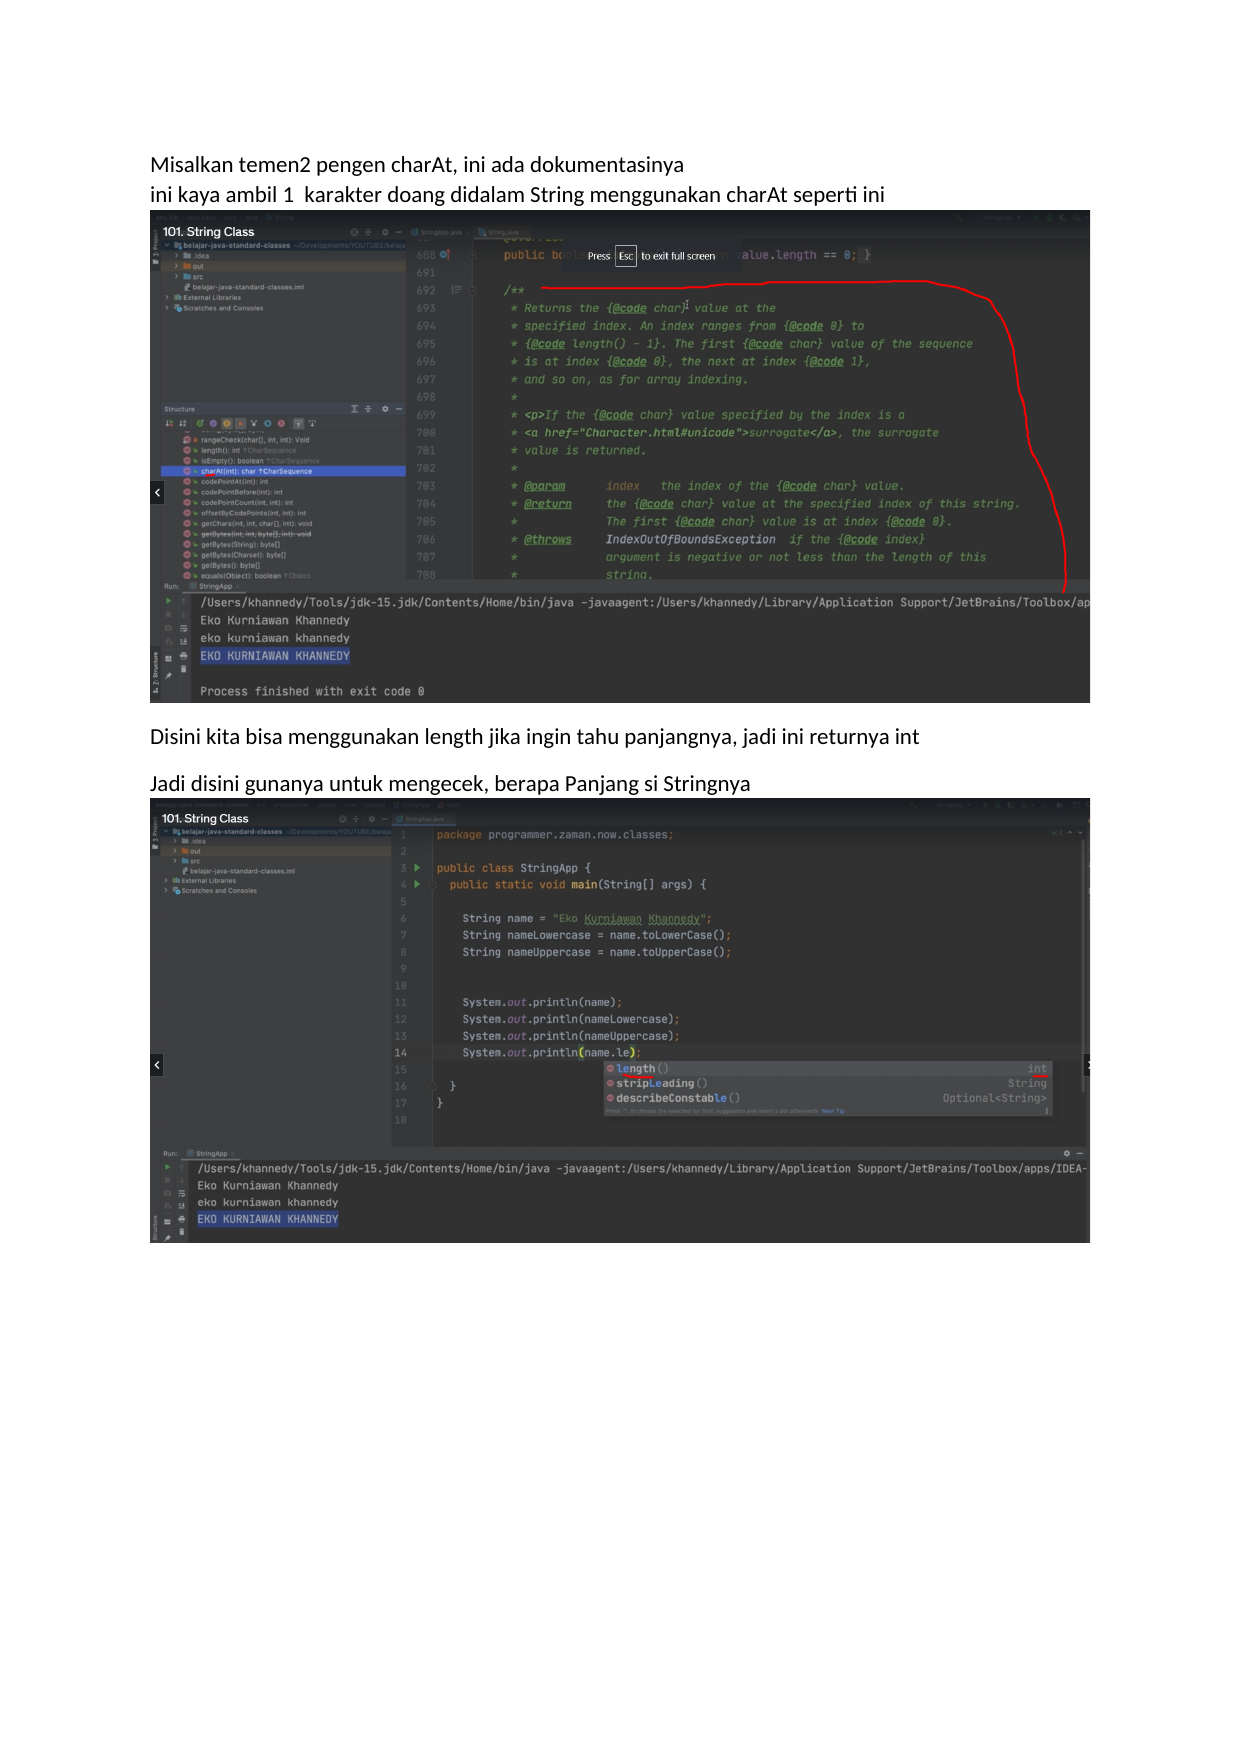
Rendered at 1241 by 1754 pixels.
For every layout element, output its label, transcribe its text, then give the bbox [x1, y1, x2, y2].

picture [150, 210, 1091, 703]
text Disini kita bisa menggunakan length jika ingin tahu panjangnya, jadi ini returnya int [150, 722, 1090, 750]
picture [150, 798, 1091, 1243]
text Jadi disini gunanya untuk mengecek, berapa Panjang si Stringnya [150, 769, 1090, 798]
text Misalkan temen2 pengen charAt, ini ada dokumentasinya ini kaya ambil 1 karakter doang didalam String menggunakan charAt seperti ini [150, 150, 1090, 210]
